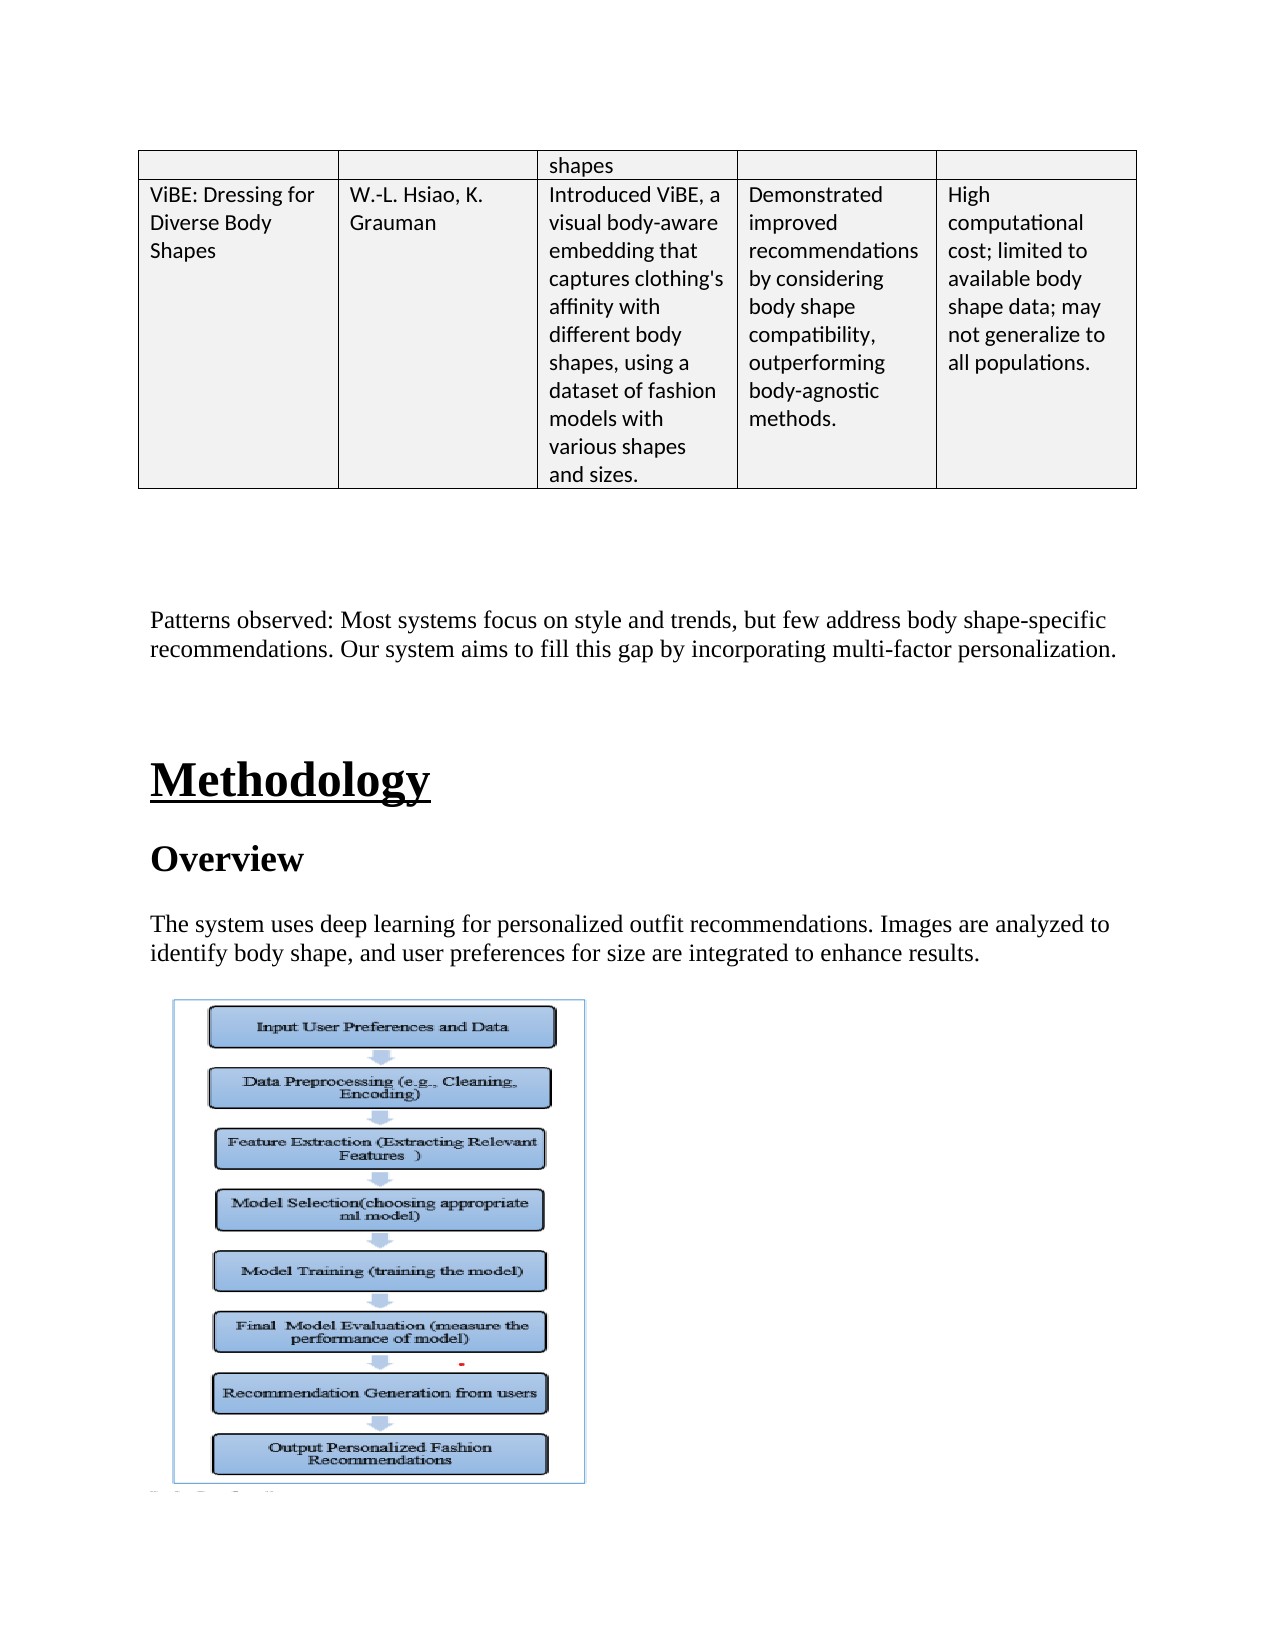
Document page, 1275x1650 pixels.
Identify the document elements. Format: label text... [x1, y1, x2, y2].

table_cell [139, 151, 338, 179]
text Overview [150, 837, 1125, 880]
text Methodology [150, 750, 1125, 808]
table_cell High computational cost; limited to available body shape data; may not generalize to all populations. [937, 180, 1136, 488]
table_cell Introduced ViBE, a visual body-aware embedding that captures clothing's affinity with different body shapes, using a dataset of fashion models with various shapes and sizes. [538, 180, 737, 488]
text Patterns observed: Most systems focus on style and trends, but few address body shape-specific recommendations. Our system aims to fill this gap by incorporating multi-factor personalization. [150, 606, 1125, 663]
table_cell Demonstrated improved recommendations by considering body shape compatibility, outperforming body-agnostic methods. [738, 180, 936, 488]
text The system uses deep learning for personalized outfit recommendations. Images are analyzed to identify body shape, and user preferences for size are integrated to enhance results. [150, 909, 1125, 967]
table_cell ViBE: Dressing for Diverse Body Shapes [139, 180, 338, 488]
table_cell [937, 151, 1136, 179]
table_cell W.-L. Hsiao, K. Grauman [339, 180, 537, 488]
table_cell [339, 151, 537, 179]
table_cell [538, 151, 737, 179]
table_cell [738, 151, 936, 179]
picture [150, 995, 618, 1492]
